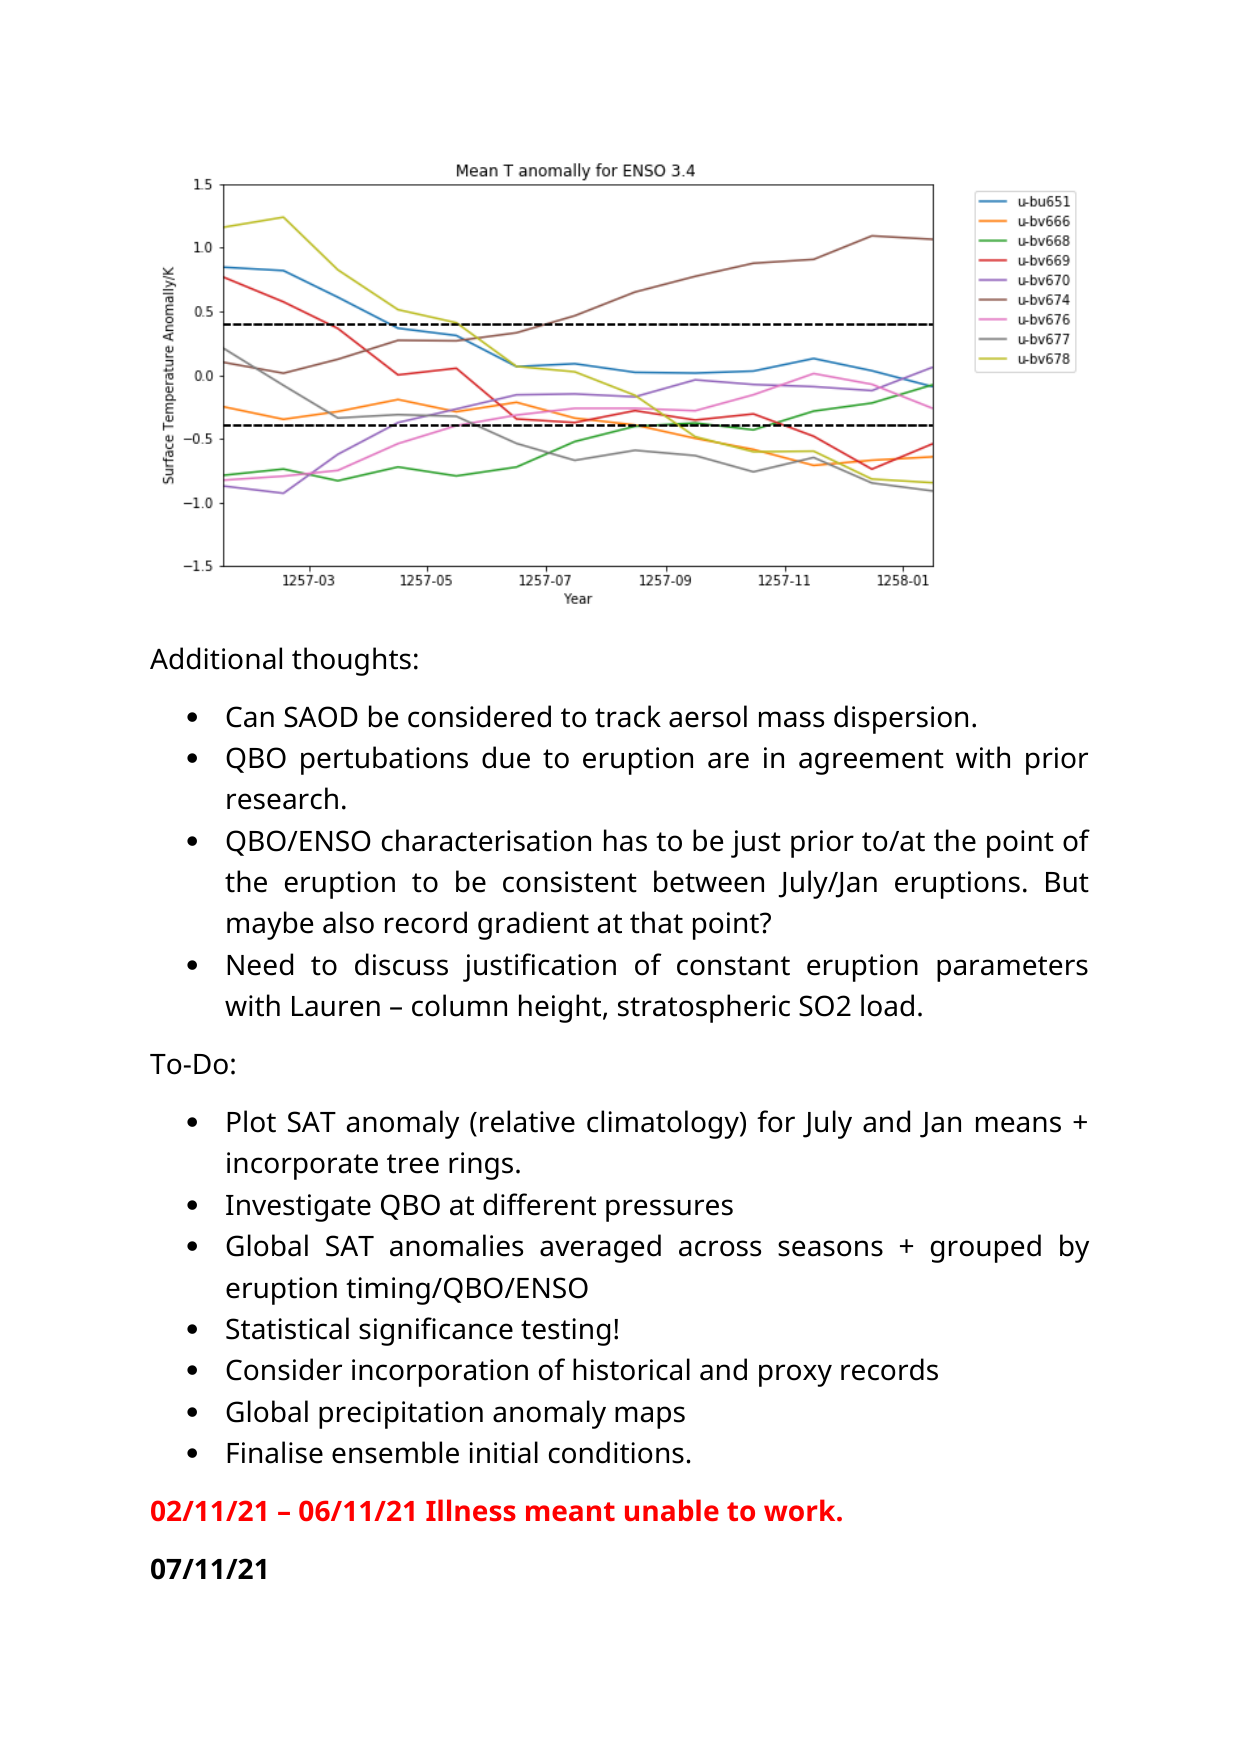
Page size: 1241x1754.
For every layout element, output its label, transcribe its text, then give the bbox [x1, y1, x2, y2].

text 07/11/21 [150, 1549, 1090, 1588]
text 02/11/21 – 06/11/21 Illness meant unable to work. [150, 1491, 1090, 1530]
list Plot SAT anomaly (relative climatology) for July and Jan means + incorporate tree rings. [187, 1102, 1090, 1182]
list Global precipitation anomaly maps [187, 1392, 1090, 1430]
picture [150, 150, 1091, 621]
list Finalise ensemble initial conditions. [187, 1433, 1090, 1472]
list Statistical significance testing! [187, 1309, 1090, 1348]
list Investigate QBO at different pressures [187, 1185, 1090, 1223]
text To-Do: [150, 1044, 1090, 1083]
list QBO pertubations due to eruption are in agreement with prior research. [187, 738, 1090, 818]
list QBO/ENSO characterisation has to be just prior to/at the point of the eruption to be consistent between July/Jan eruptions. But maybe also record gradient at that point? [187, 821, 1090, 942]
list Consider incorporation of historical and proxy records [187, 1351, 1090, 1389]
list Need to discuss justification of constant eruption parameters with Lauren – column height, stratospheric SO2 load. [187, 945, 1090, 1025]
list Can SAOD be considered to track aersol mass dispersion. [187, 697, 1090, 735]
list Global SAT anomalies averaged across seasons + grouped by eruption timing/QBO/ENSO [187, 1227, 1090, 1306]
text Additional thoughts: [150, 639, 1090, 677]
